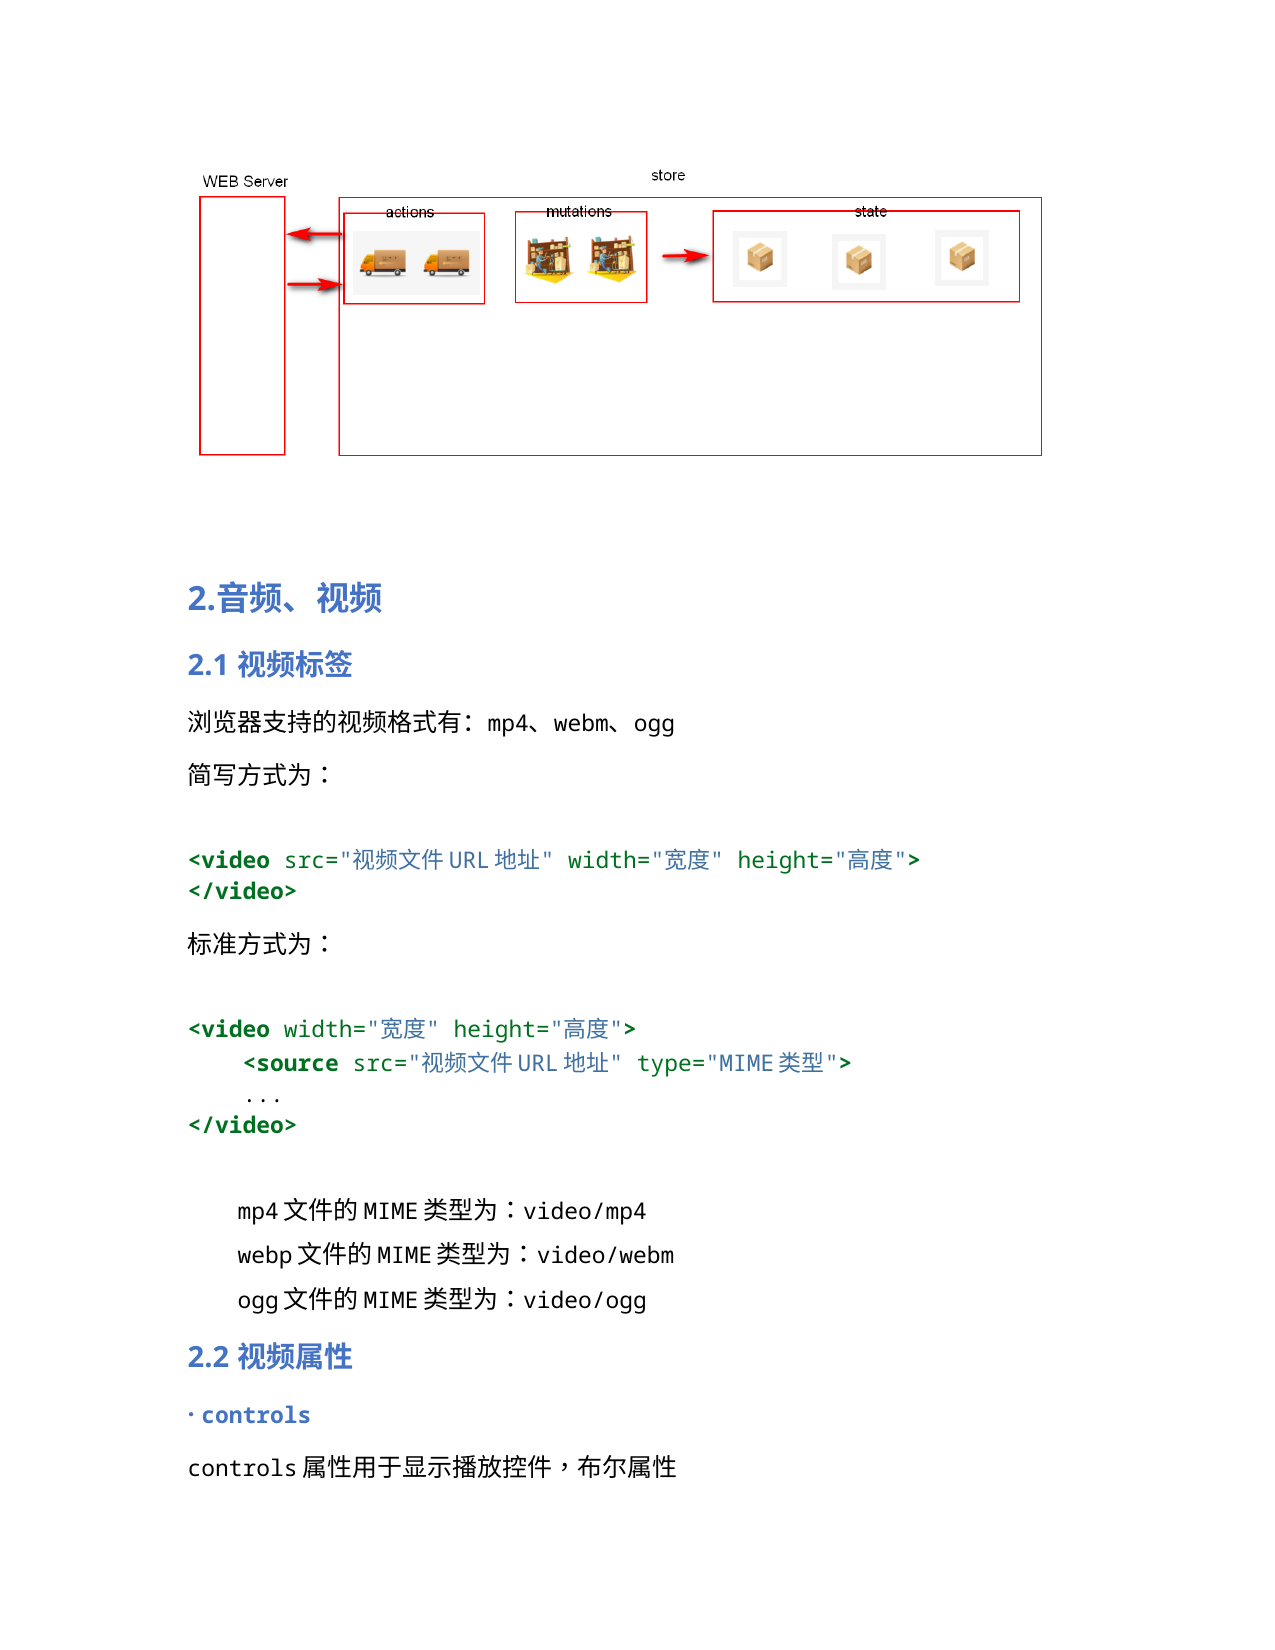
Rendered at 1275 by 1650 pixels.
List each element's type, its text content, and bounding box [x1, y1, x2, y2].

subtitle 2.1 视频标签 [187, 641, 1087, 684]
text webp文件的MIME类型为：video/webm [237, 1237, 1037, 1271]
subtitle · controls [187, 1397, 1087, 1431]
text 浏览器支持的视频格式有：mp4、webm、ogg [187, 703, 1087, 739]
text 简写方式为： [187, 758, 1087, 792]
text mp4文件的MIME类型为：video/mp4 [237, 1192, 1037, 1226]
subtitle 2.2 视频属性 [187, 1336, 1087, 1376]
subtitle 2.音频、视频 [187, 572, 1087, 621]
text 标准方式为： [187, 927, 1087, 961]
text <video width="宽度" height="高度"> <source src="视频文件URL地址" type="MIME类型"> ... </video> [187, 980, 1087, 1172]
text ogg文件的MIME类型为：video/ogg [237, 1281, 1037, 1315]
picture [187, 150, 1063, 468]
text controls属性用于显示播放控件，布尔属性 [187, 1449, 1087, 1484]
text <video src="视频文件URL地址" width="宽度" height="高度"> </video> [187, 810, 1087, 906]
